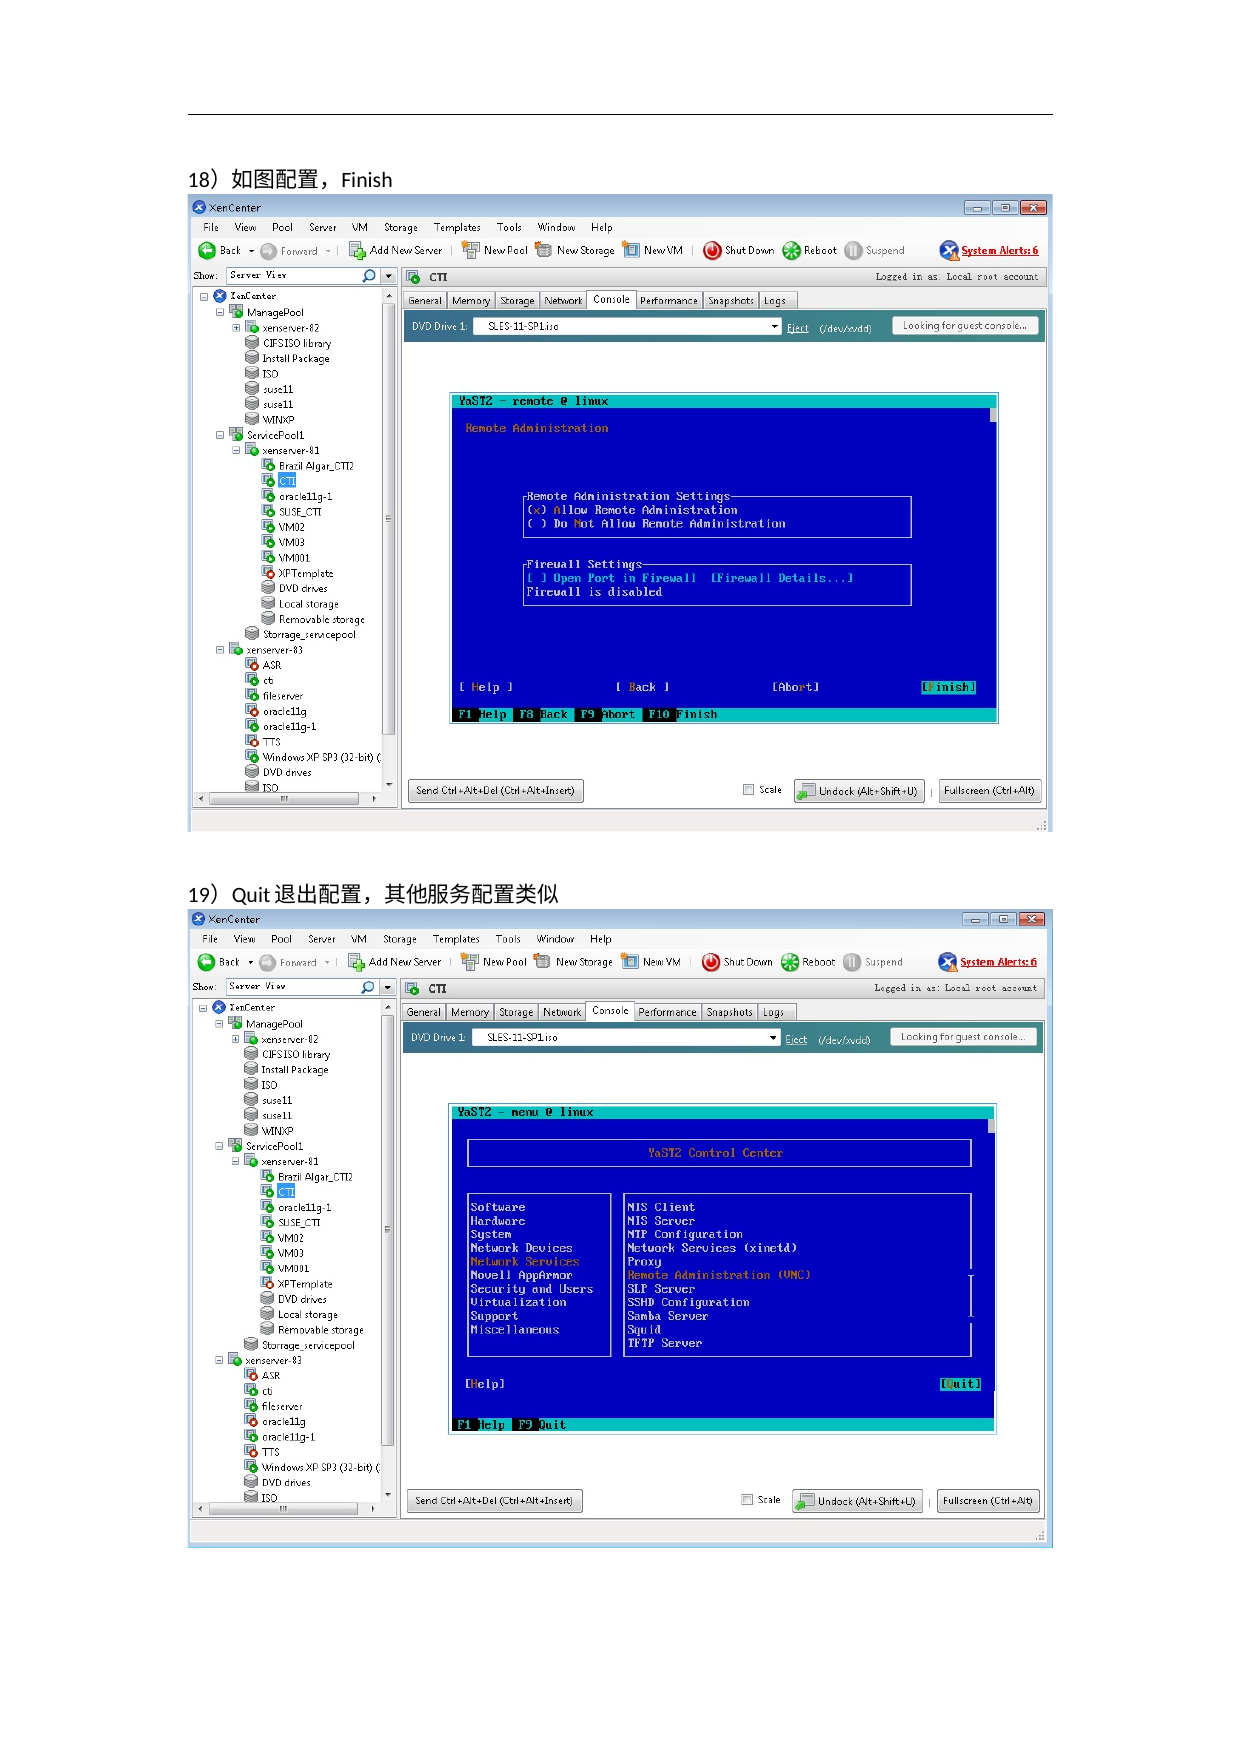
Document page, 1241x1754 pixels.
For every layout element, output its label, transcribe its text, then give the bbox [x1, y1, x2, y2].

picture [187, 194, 1053, 832]
picture [187, 909, 1053, 1548]
text 19）Quit退出配置，其他服务配置类似 [187, 877, 1053, 909]
text 18）如图配置，Finish [187, 162, 1053, 194]
